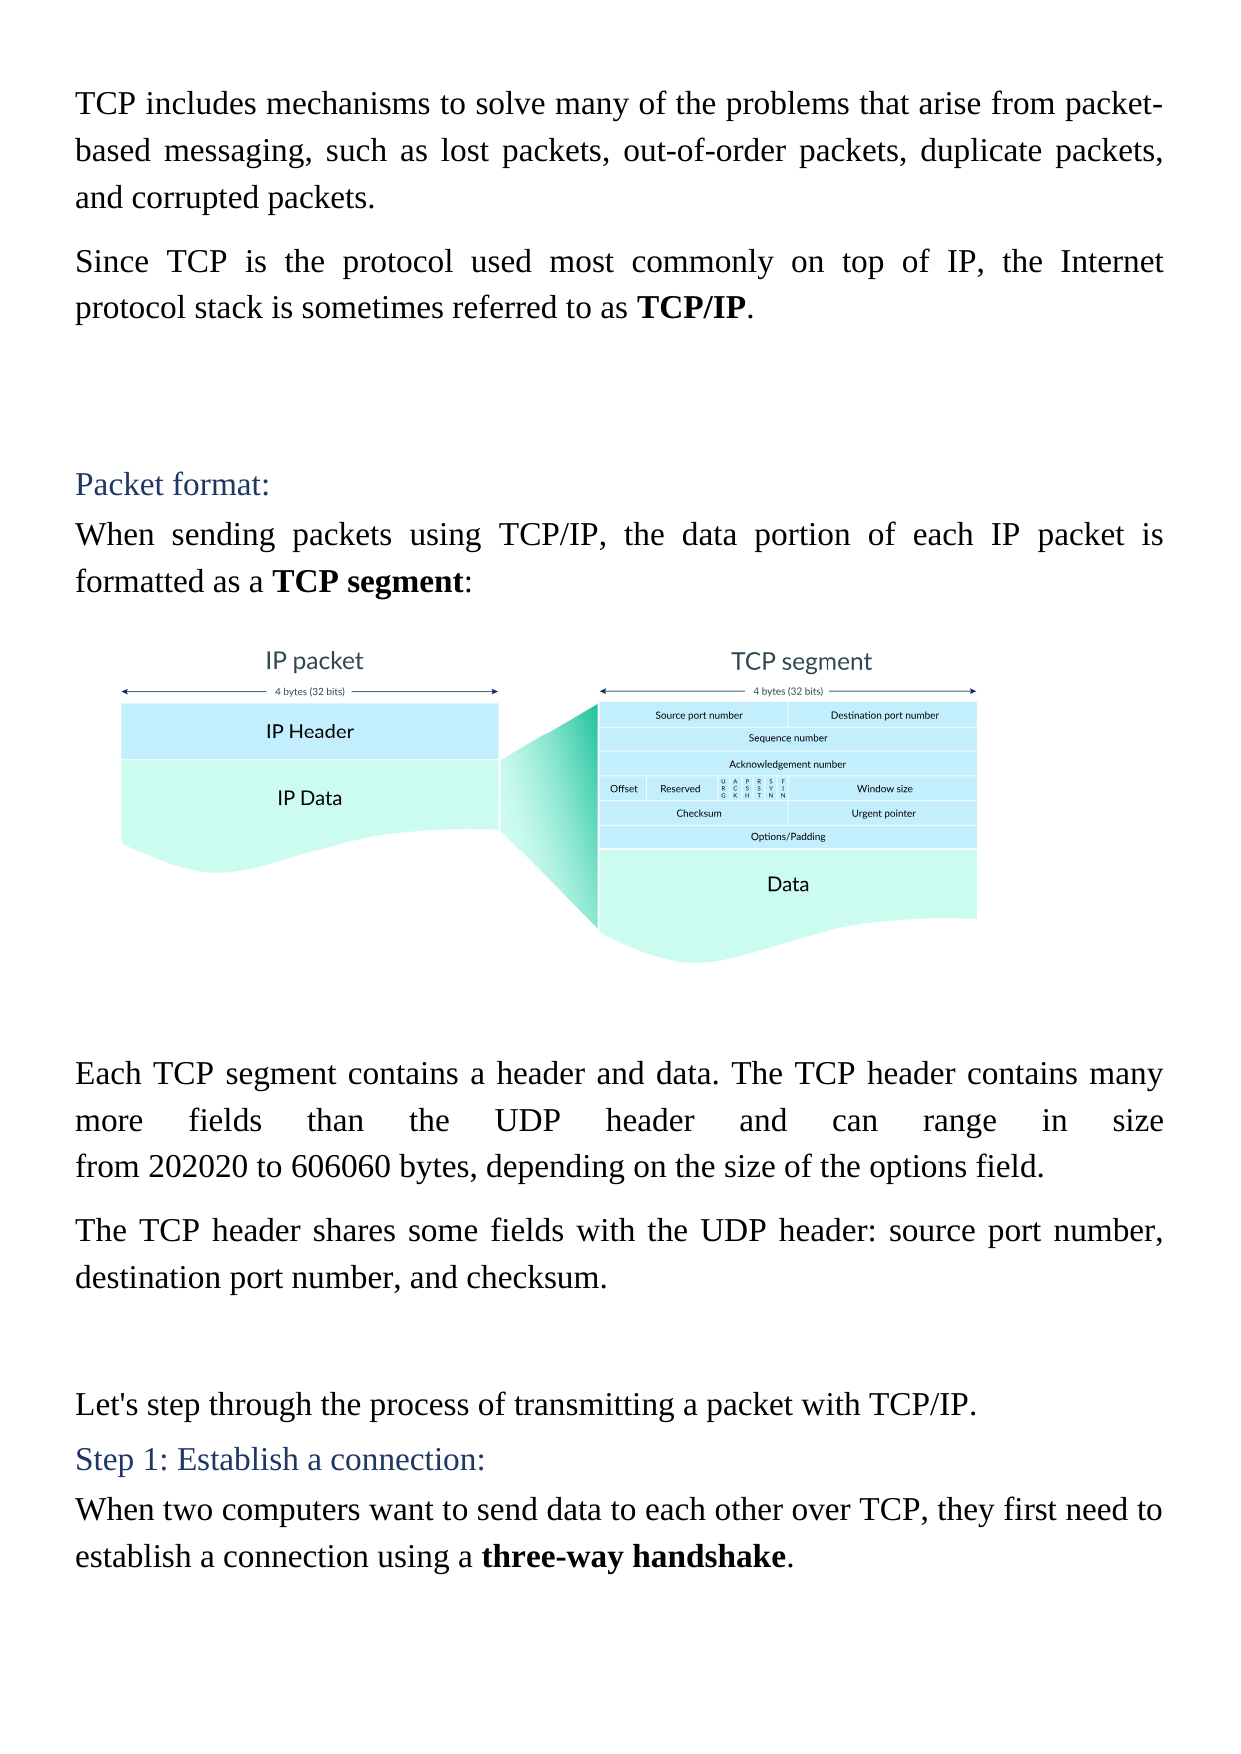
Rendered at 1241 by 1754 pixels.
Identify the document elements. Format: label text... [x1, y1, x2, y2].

text When two computers want to send data to each other over TCP, they first need to establish a connection using a three-way handshake. [75, 1481, 1165, 1574]
subtitle Packet format: [75, 464, 1165, 503]
text Let's step through the process of transmitting a packet with TCP/IP. [75, 1376, 1165, 1422]
text Since TCP is the protocol used most commonly on top of IP, the Internet protocol stack is sometimes referred to as TCP/IP. [75, 232, 1165, 326]
text Each TCP segment contains a header and data. The TCP header contains many more fields than the UDP header and can range in size from 202020 to 606060 bytes, depending on the size of the options field. [75, 1044, 1165, 1185]
text The TCP header shares some fields with the UDP header: source port number, destination port number, and checksum. [75, 1202, 1165, 1295]
picture [75, 616, 1016, 968]
subtitle Step 1: Establish a connection: [75, 1439, 1165, 1477]
text When sending packets using TCP/IP, the data portion of each IP packet is formatted as a TCP segment: [75, 506, 1165, 599]
text TCP includes mechanisms to solve many of the problems that arise from packet-based messaging, such as lost packets, out-of-order packets, duplicate packets, and corrupted packets. [75, 75, 1165, 216]
